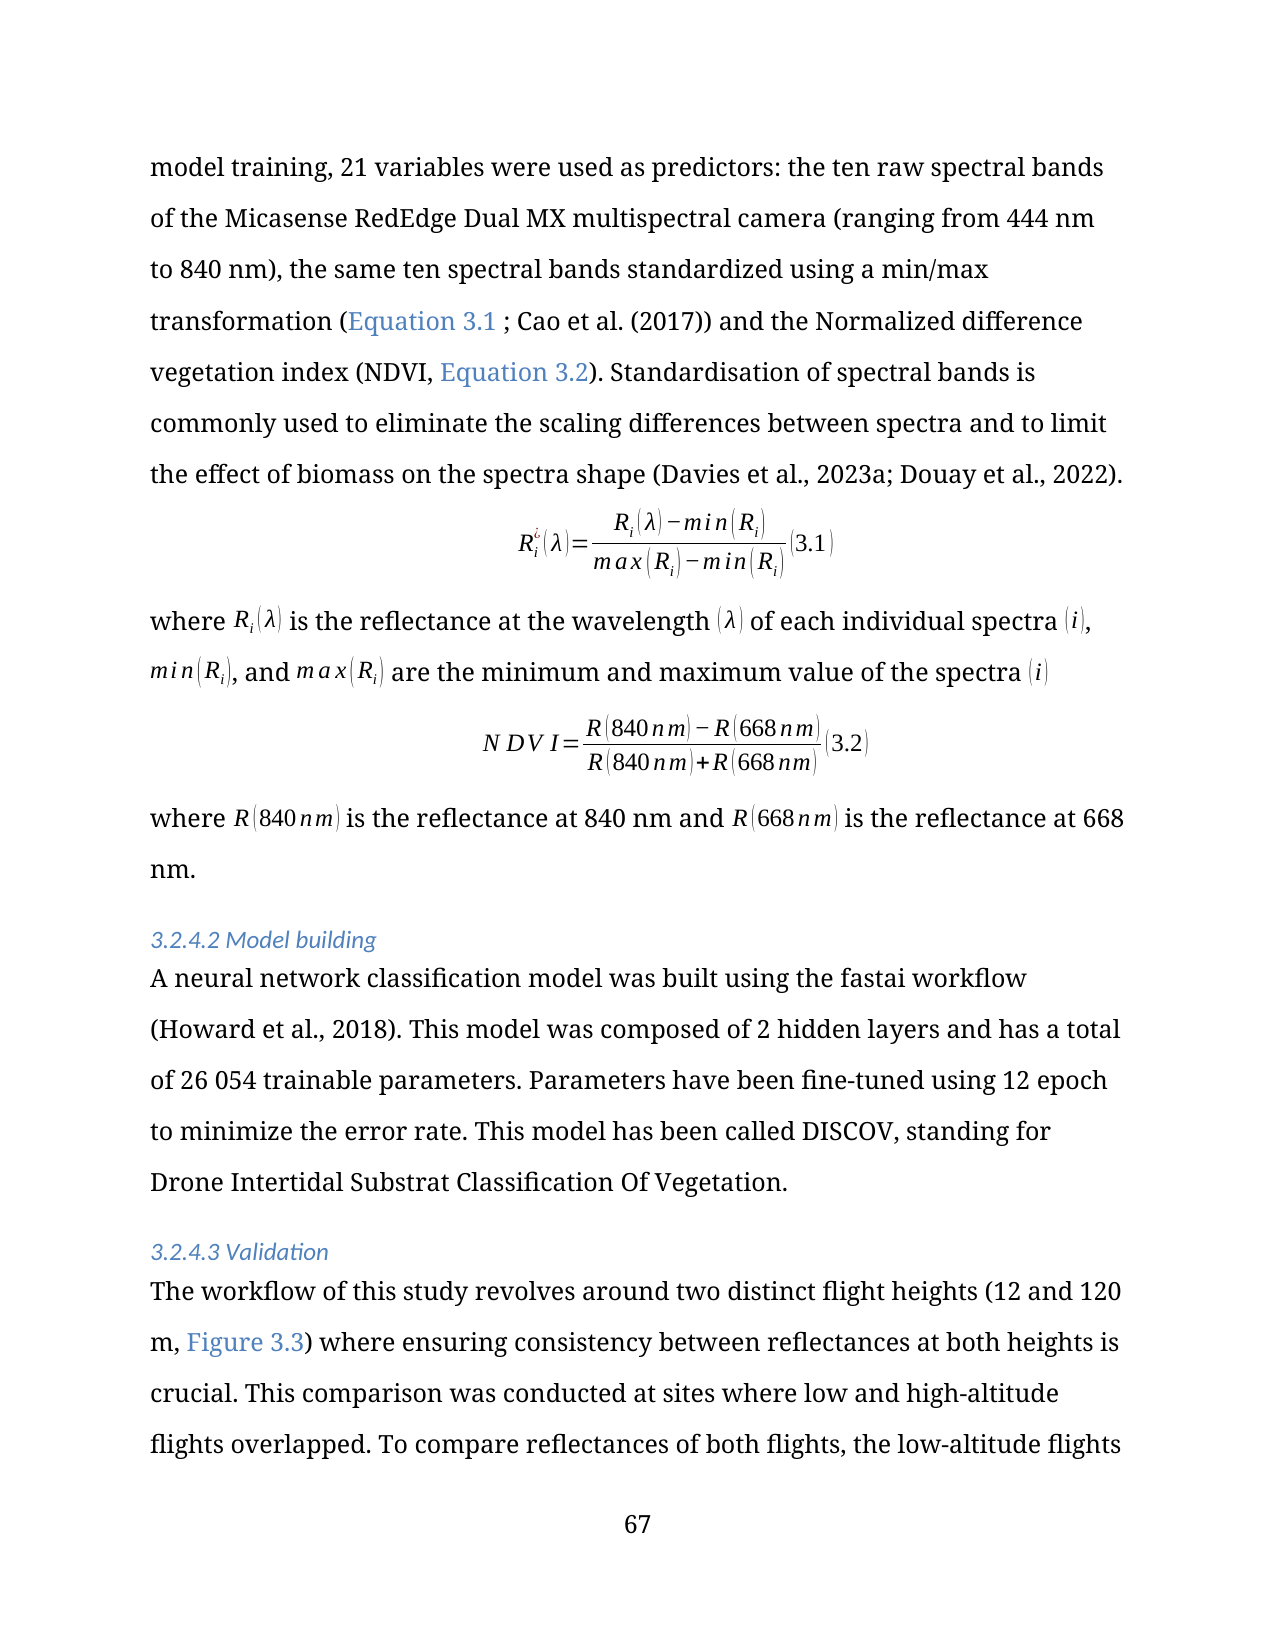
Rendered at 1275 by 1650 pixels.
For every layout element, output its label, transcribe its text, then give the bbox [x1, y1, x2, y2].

text A neural network classification model was built using the fastai workflow (Howard et al., 2018). This model was composed of 2 hidden layers and has a total of 26 054 trainable parameters. Parameters have been fine-tuned using 12 epoch to minimize the error rate. This model has been called DISCOV, standing for Drone Intertidal Substrat Classification Of Vegetation. [150, 961, 1125, 1199]
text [150, 1273, 1125, 1461]
text where is the reflectance at the wavelength of each individual spectra , , and are the minimum and maximum value of the spectra [150, 604, 1125, 689]
text where is the reflectance at 840 nm and is the reflectance at 668 nm. [150, 801, 1125, 886]
subtitle 3.2.4.3 Validation [150, 1237, 1125, 1267]
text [150, 150, 1125, 490]
subtitle 3.2.4.2 Model building [150, 924, 1125, 954]
